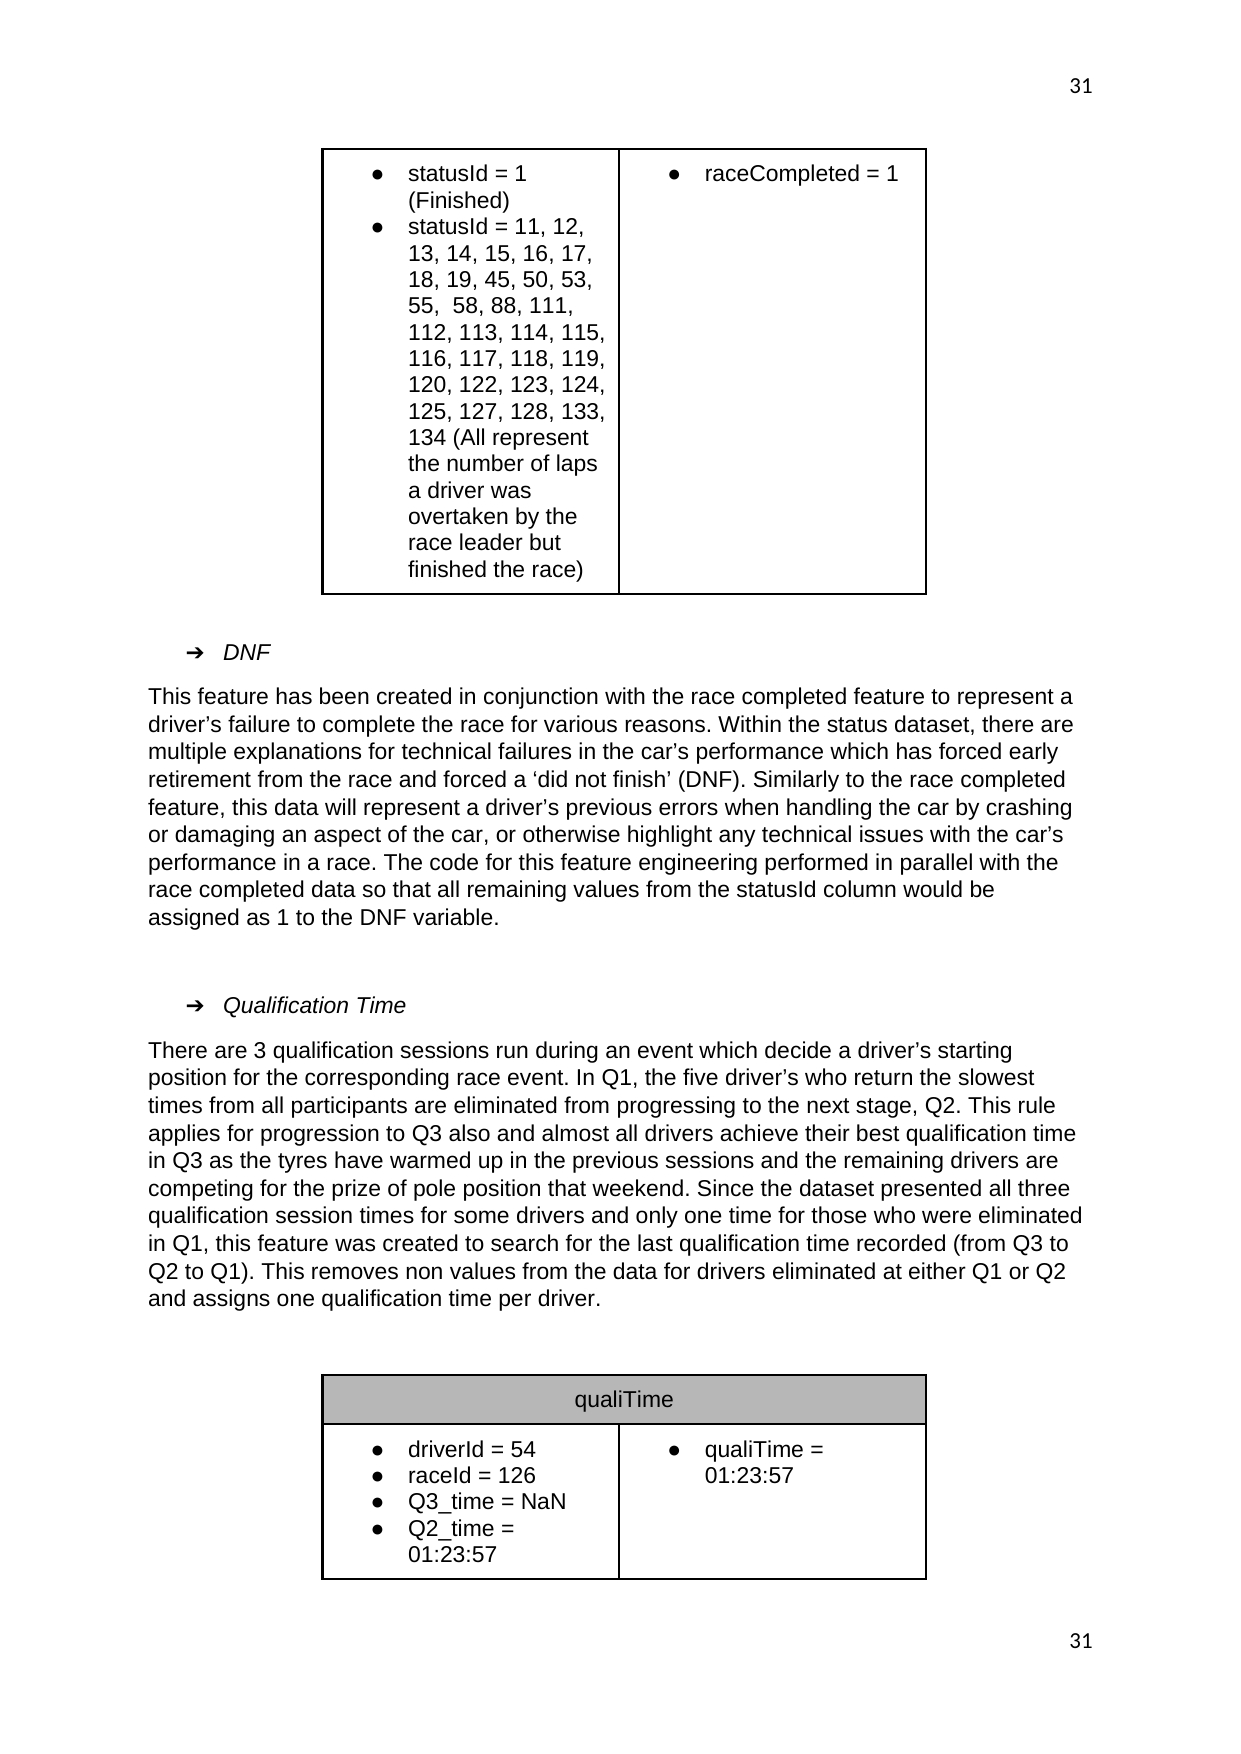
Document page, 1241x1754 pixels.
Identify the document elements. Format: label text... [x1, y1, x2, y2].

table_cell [324, 1425, 618, 1578]
text There are 3 qualification sessions run during an event which decide a driver’s starting position for the corresponding race event. In Q1, the five driver’s who return the slowest times from all participants are eliminated from progressing to the next stage, Q2. This rule applies for progression to Q3 also and almost all drivers achieve their best qualification time in Q3 as the tyres have warmed up in the previous sessions and the remaining drivers are competing for the prize of pole position that weekend. Since the dataset presented all three qualification session times for some drivers and only one time for those who were eliminated in Q1, this feature was created to search for the last qualification time recorded (from Q3 to Q2 to Q1). This removes non values from the data for drivers eliminated at either Q1 or Q2 and assigns one qualification time per driver. [148, 1037, 1092, 1312]
list DNF [185, 639, 1092, 665]
table_cell raceCompleted = 1 [620, 150, 925, 592]
list Qualification Time [185, 992, 1092, 1019]
text This feature has been created in conjunction with the race completed feature to represent a driver’s failure to complete the race for various reasons. Within the status dataset, there are multiple explanations for technical failures in the car’s performance which has forced early retirement from the race and forced a ‘did not finish’ (DNF). Similarly to the race completed feature, this data will represent a driver’s previous errors when handling the car by crashing or damaging an aspect of the car, or otherwise highlight any technical issues with the car’s performance in a race. The code for this feature engineering performed in parallel with the race completed data so that all remaining values from the statusId column would be assigned as 1 to the DNF variable. [148, 683, 1092, 930]
table_header qualiTime [324, 1376, 925, 1423]
table_cell statusId = 1 (Finished) statusId = 11, 12, 13, 14, 15, 16, 17, 18, 19, 45, 50, 53, 55, 58, 88, 111, 112, 113, 114, 115, 116, 117, 118, 119, 120, 122, 123, 124, 125, 127, 128, 133, 134 (All represent the number of laps a driver was overtaken by the race leader but finished the race) [324, 150, 618, 592]
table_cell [620, 1425, 925, 1578]
